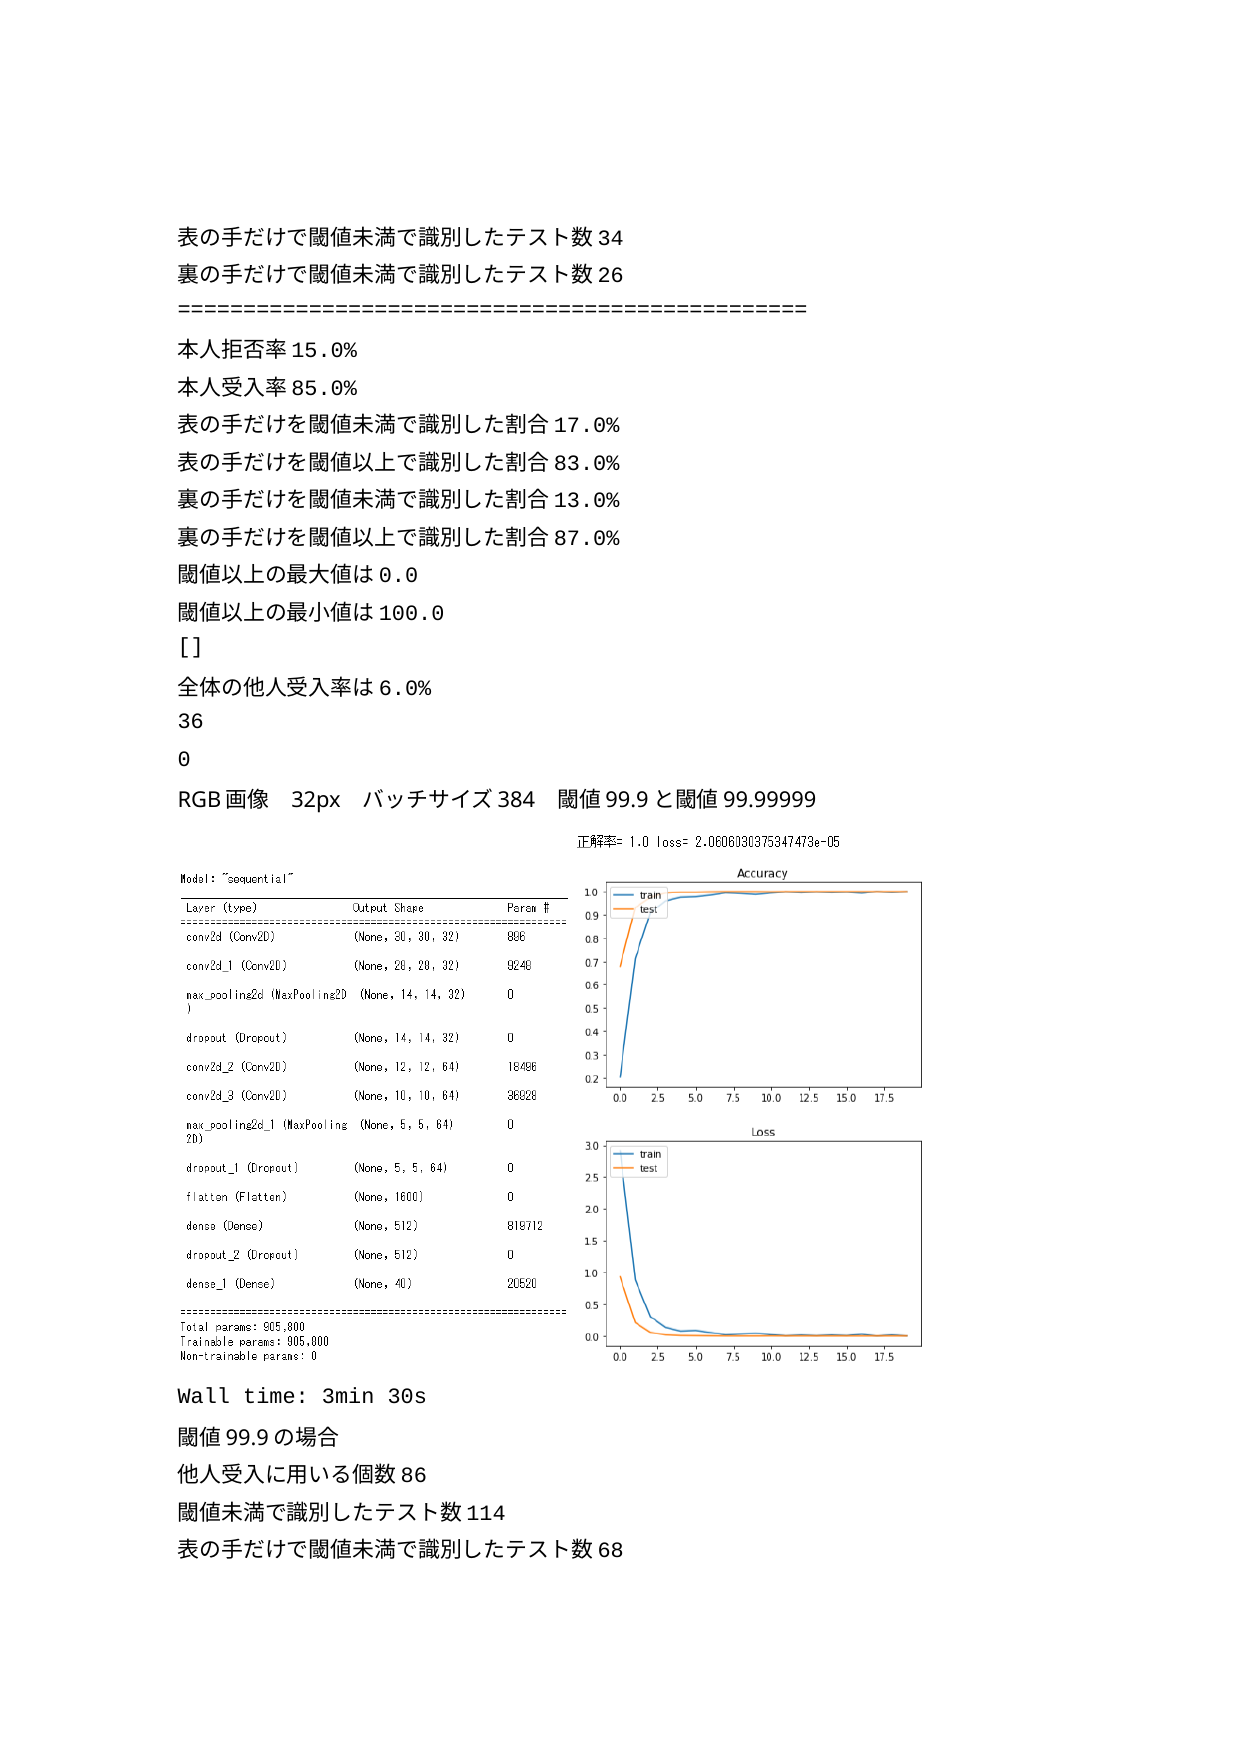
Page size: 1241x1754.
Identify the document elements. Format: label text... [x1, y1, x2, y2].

text 本人拒否率15.0% [177, 329, 1063, 367]
text 裏の手だけを閾値以上で識別した割合87.0% [177, 517, 1063, 554]
text 裏の手だけを閾値未満で識別した割合13.0% [177, 479, 1063, 517]
text 閾値以上の最小値は100.0 [177, 592, 1063, 629]
text 本人受入率85.0% [177, 367, 1063, 404]
text 表の手だけで閾値未満で識別したテスト数34 [177, 217, 1063, 254]
text 他人受入に用いる個数86 [177, 1454, 1063, 1492]
text [] [177, 629, 1063, 667]
text 表の手だけを閾値以上で識別した割合83.0% [177, 442, 1063, 479]
text 全体の他人受入率は6.0% [177, 667, 1063, 704]
text 0 [177, 742, 1063, 779]
text 閾値以上の最大値は0.0 [177, 554, 1063, 592]
text RGB画像 32px バッチサイズ384 閾値99.9と閾値99.99999 [177, 779, 1063, 817]
text 36 [177, 704, 1063, 742]
text Wall time: 3min 30s [177, 1379, 1063, 1417]
picture [575, 832, 930, 1364]
text 表の手だけを閾値未満で識別した割合17.0% [177, 404, 1063, 442]
text 裏の手だけで閾値未満で識別したテスト数26 [177, 254, 1063, 292]
text ================================================ [177, 292, 1063, 329]
picture [177, 870, 570, 1364]
text 閾値未満で識別したテスト数114 [177, 1492, 1063, 1529]
text 表の手だけで閾値未満で識別したテスト数68 [177, 1529, 1063, 1567]
text 閾値99.9の場合 [177, 1417, 1063, 1454]
